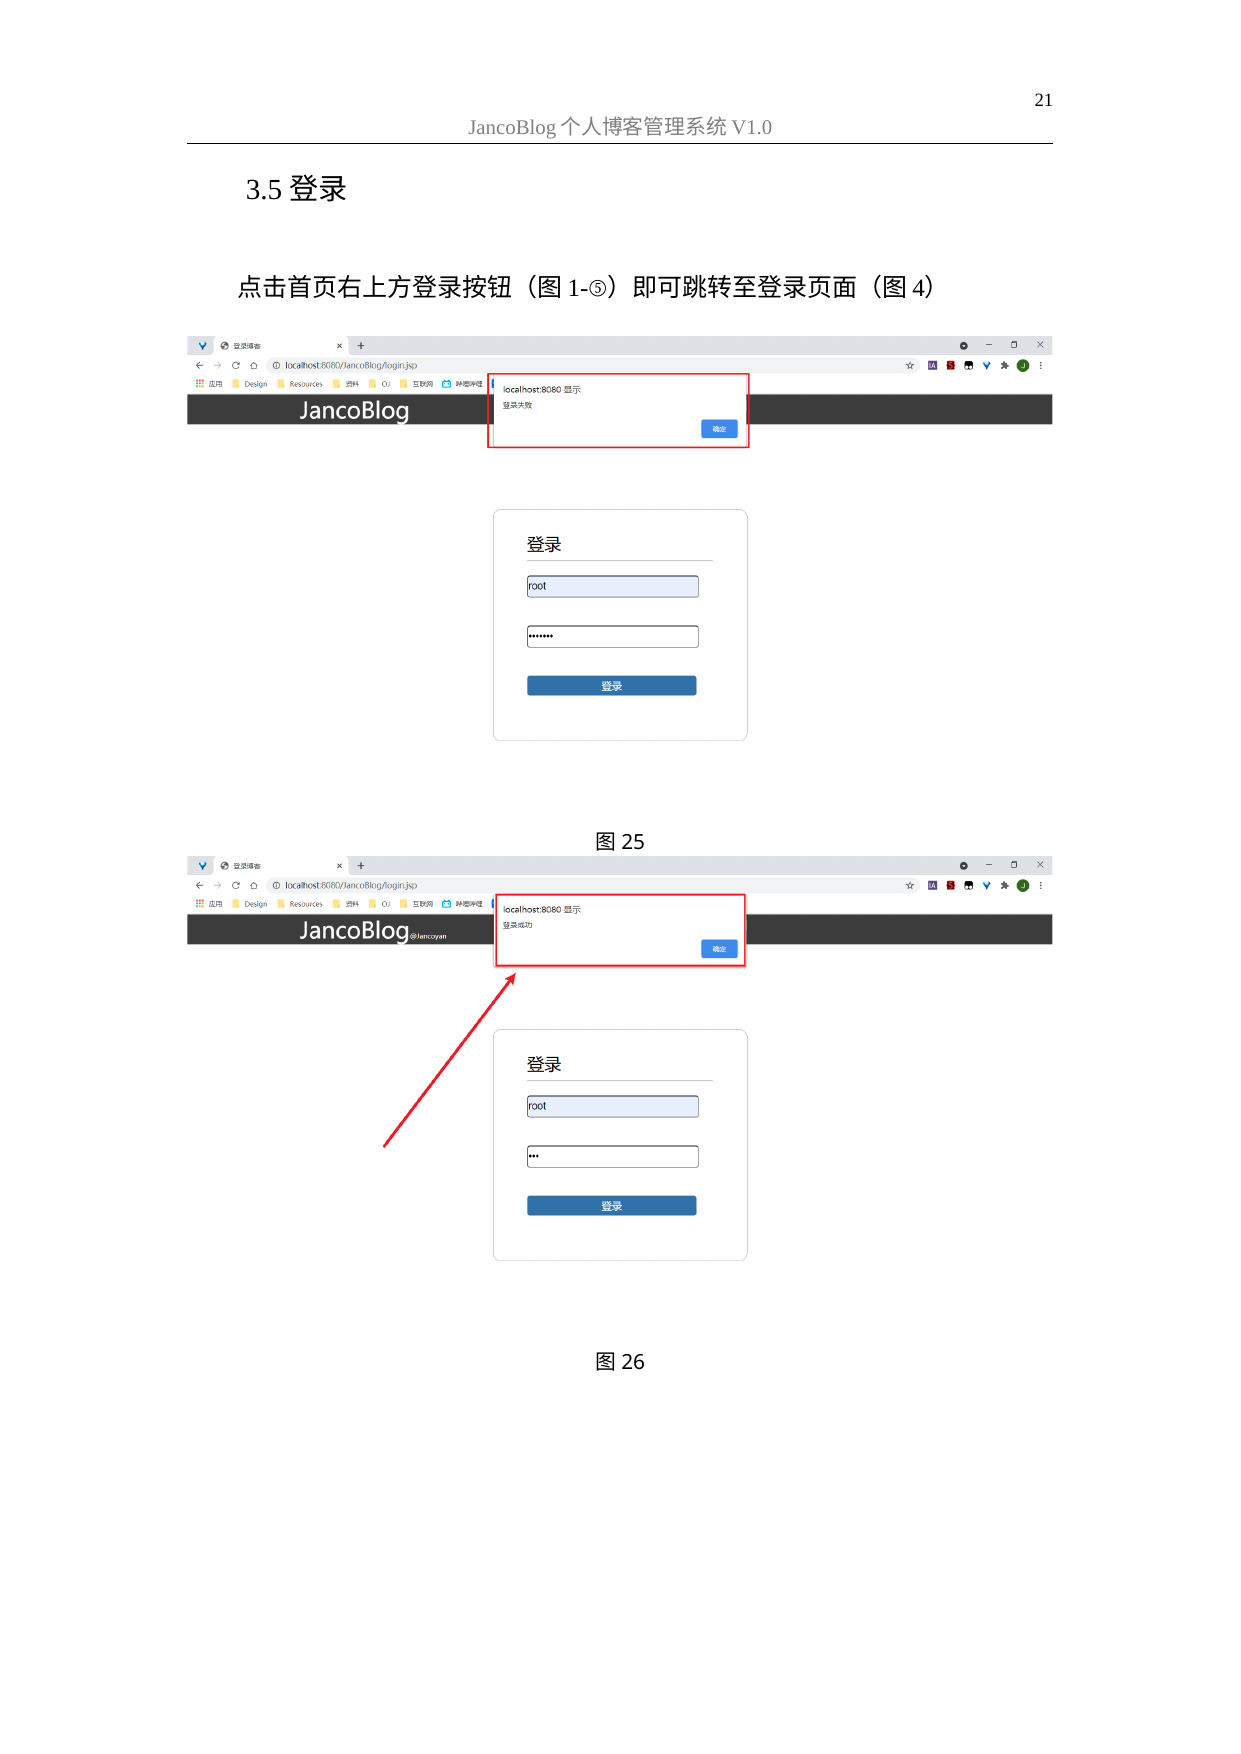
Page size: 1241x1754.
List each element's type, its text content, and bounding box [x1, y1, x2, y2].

picture [187, 336, 1053, 801]
picture [187, 856, 1053, 1321]
text 3.5 登录 [187, 154, 1053, 219]
text 图 26 [187, 1344, 1053, 1376]
text 图 25 [187, 824, 1053, 856]
text 点击首页右上方登录按钮（图1-⑤）即可跳转至登录页面（图4） [187, 253, 1053, 318]
